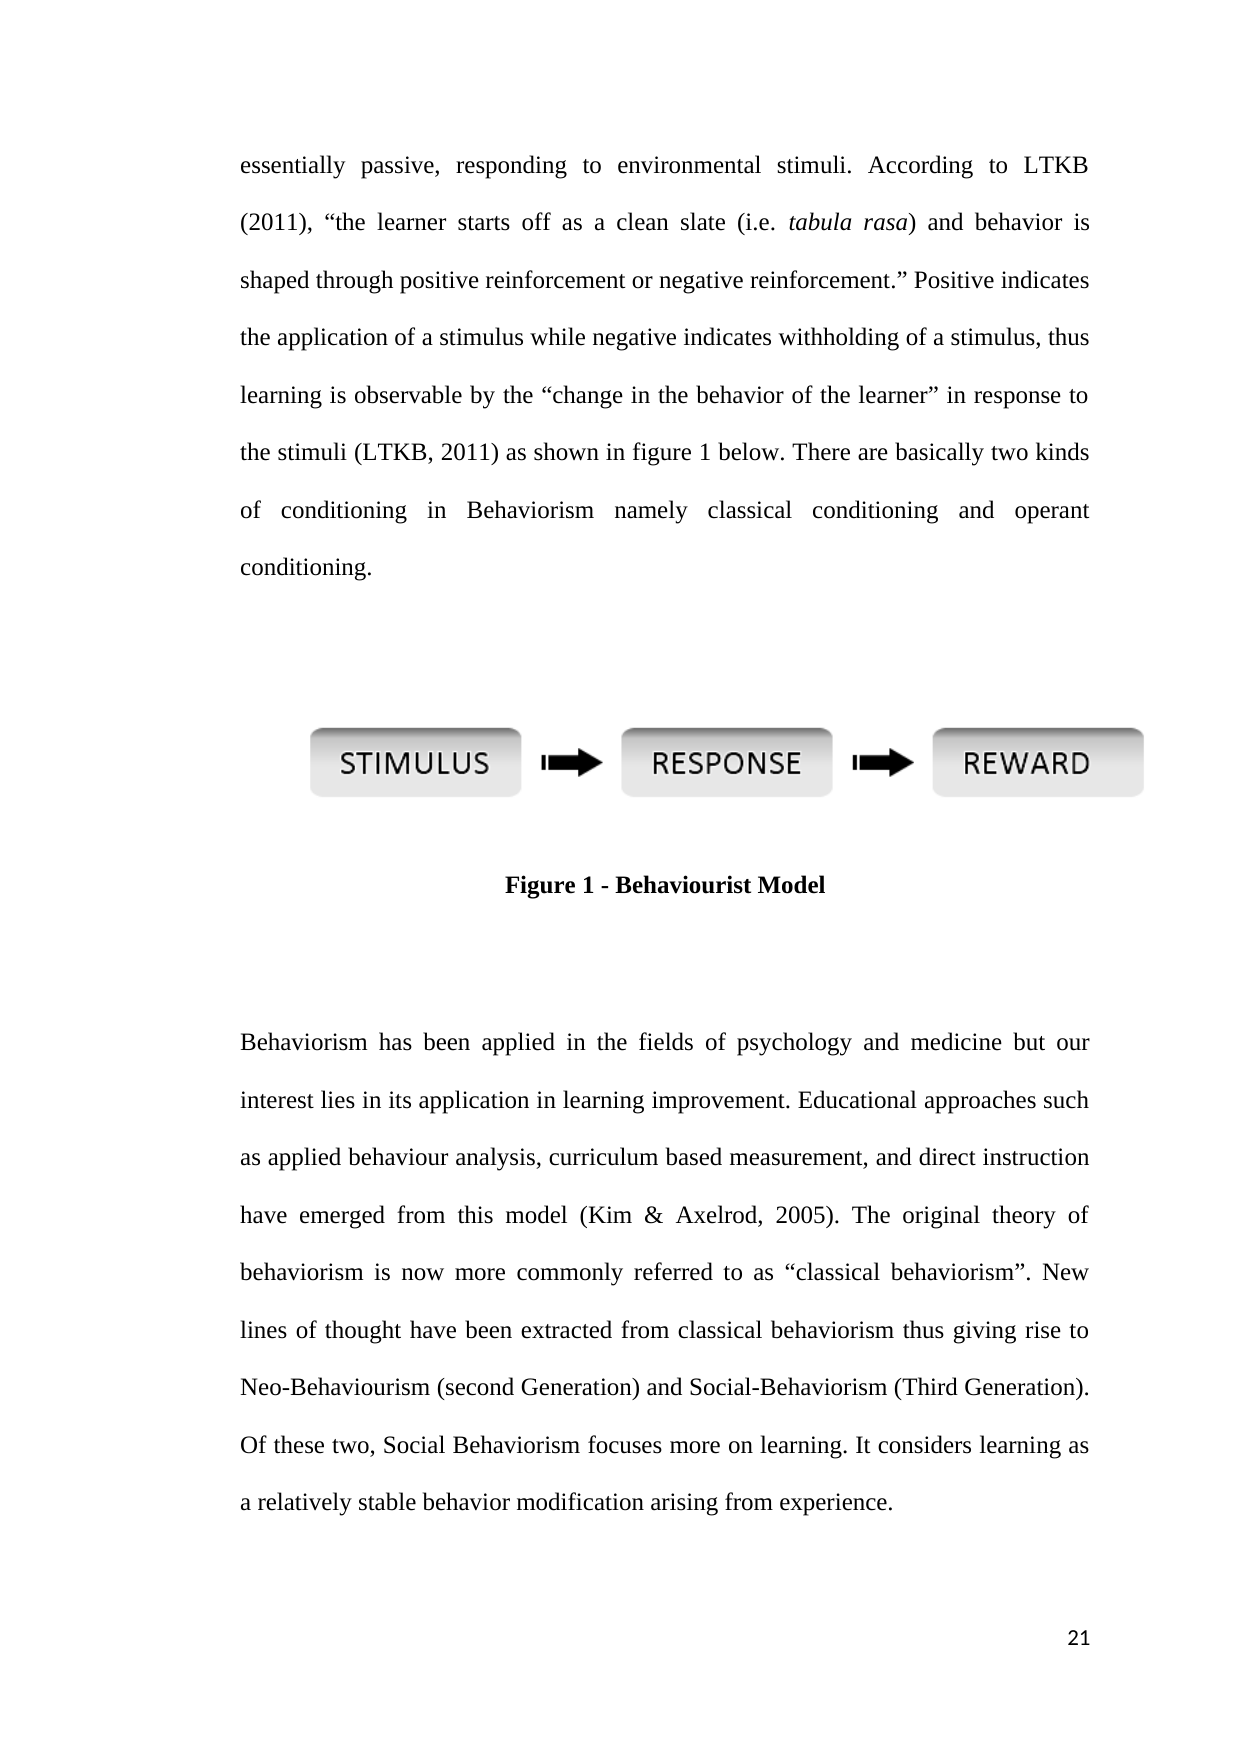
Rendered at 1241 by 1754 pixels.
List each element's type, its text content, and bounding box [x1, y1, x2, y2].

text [240, 150, 1090, 581]
picture [240, 709, 1241, 822]
text Behaviorism has been applied in the fields of psychology and medicine but our interest lies in its application in learning improvement. Educational approaches such as applied behaviour analysis, curriculum based measurement, and direct instruction have emerged from this model (Kim & Axelrod, 2005). The original theory of behaviorism is now more commonly referred to as “classical behaviorism”. New lines of thought have been extracted from classical behaviorism thus giving rise to Neo-Behaviourism (second Generation) and Social-Behaviorism (Third Generation). Of these two, Social Behaviorism focuses more on learning. It considers learning as a relatively stable behavior modification arising from experience. [240, 1027, 1090, 1516]
text Figure 1 - Behaviourist Model [240, 871, 1090, 899]
